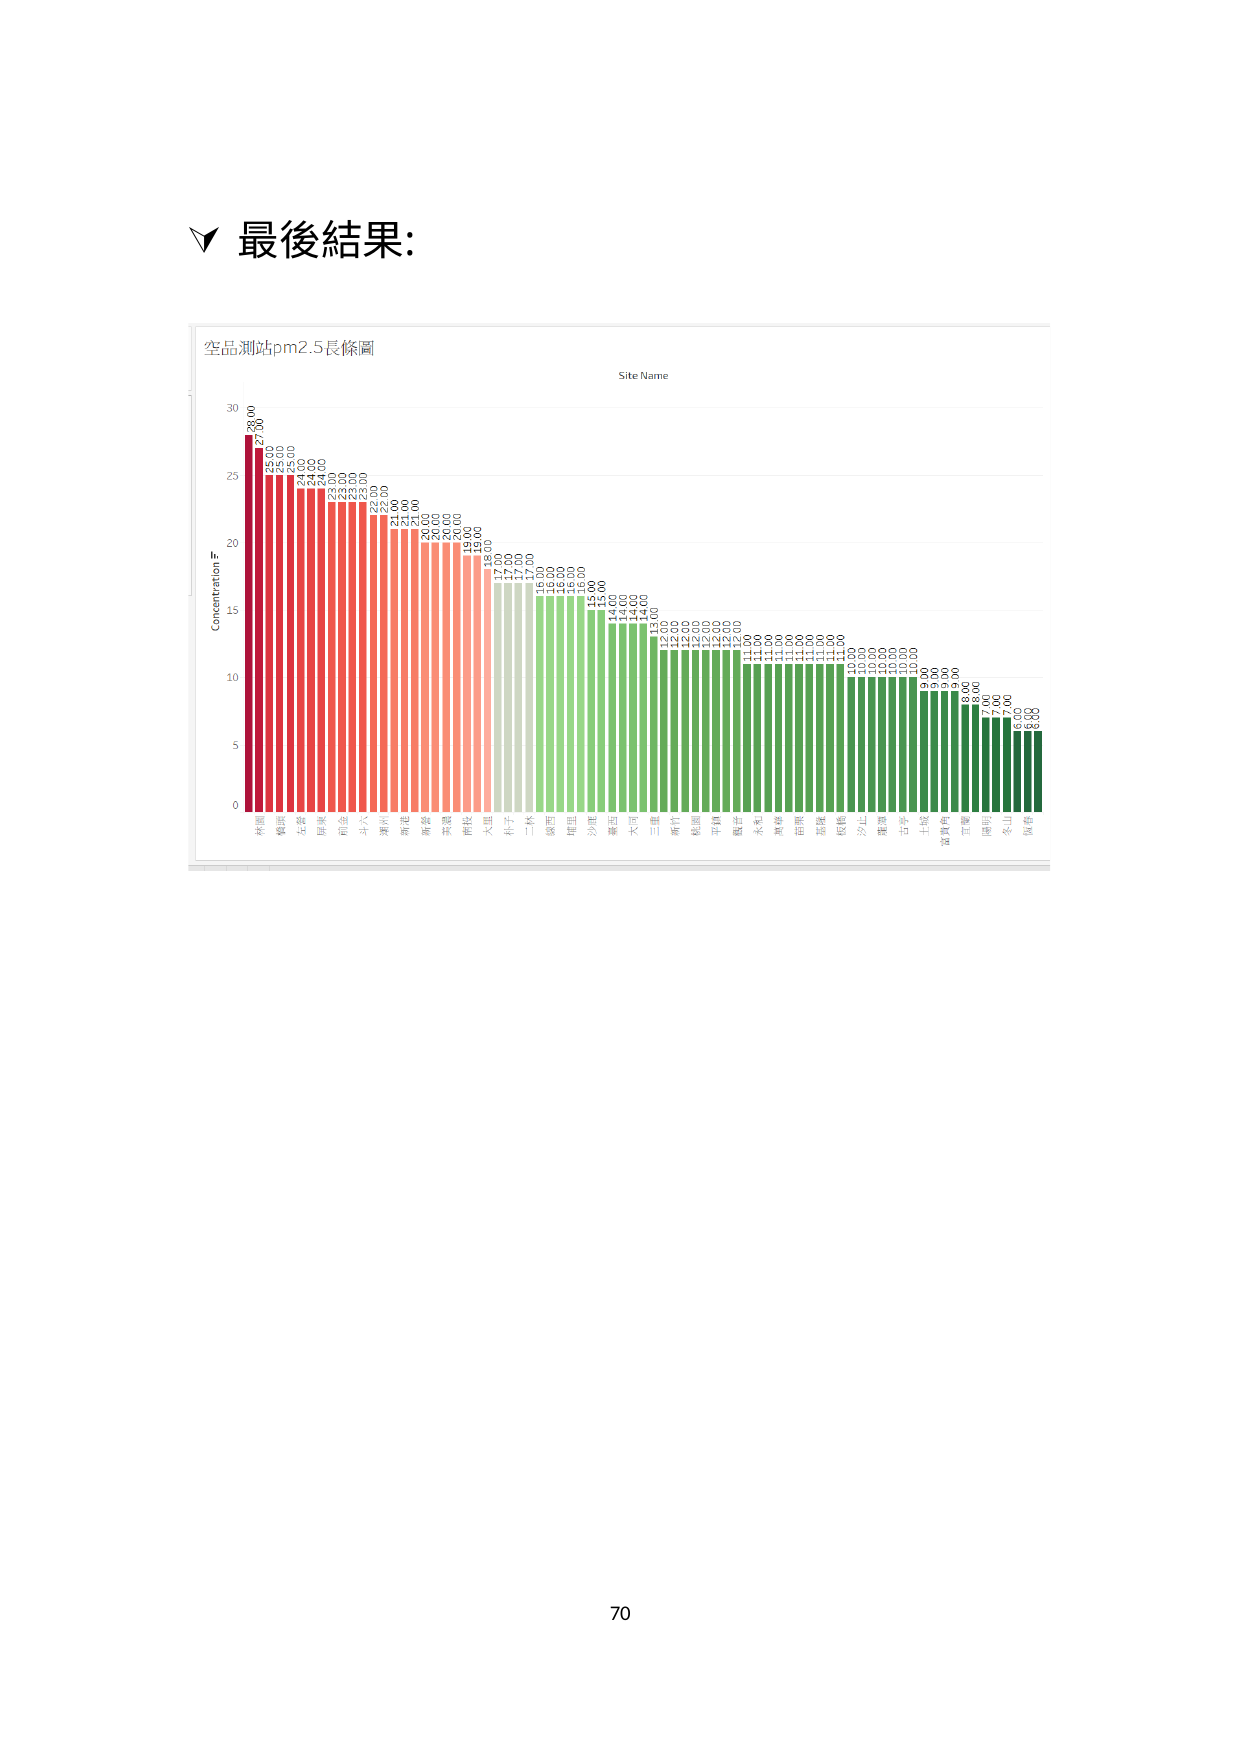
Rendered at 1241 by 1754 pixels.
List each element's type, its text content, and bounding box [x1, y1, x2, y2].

list 最後結果: [187, 200, 1053, 275]
